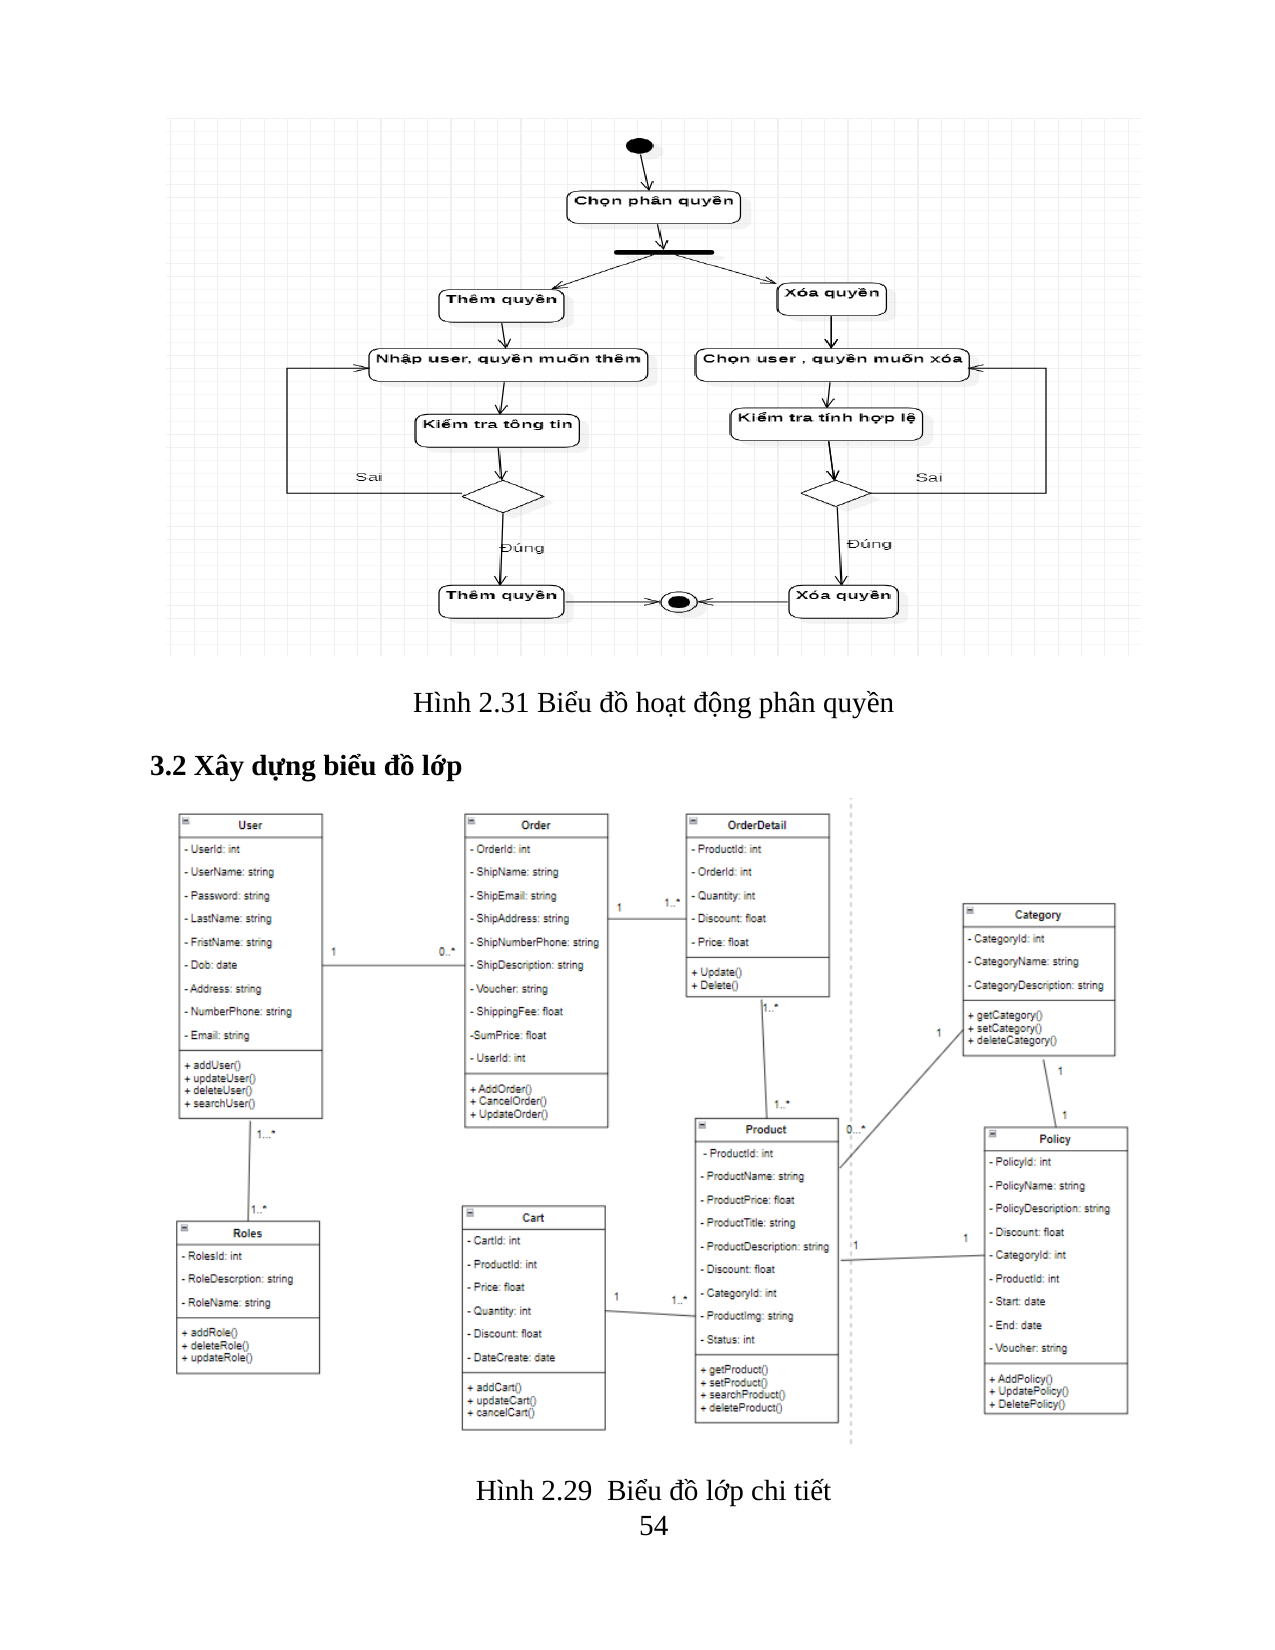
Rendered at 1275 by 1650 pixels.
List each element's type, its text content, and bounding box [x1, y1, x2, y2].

picture [166, 118, 1141, 656]
picture [150, 798, 1157, 1445]
text Hình 2.29 Biểu đồ lớp chi tiết [150, 1473, 1157, 1507]
subtitle 3.2 Xây dựng biểu đồ lớp [150, 748, 1157, 781]
text Hình 2.31 Biểu đồ hoạt động phân quyền [150, 685, 1157, 718]
